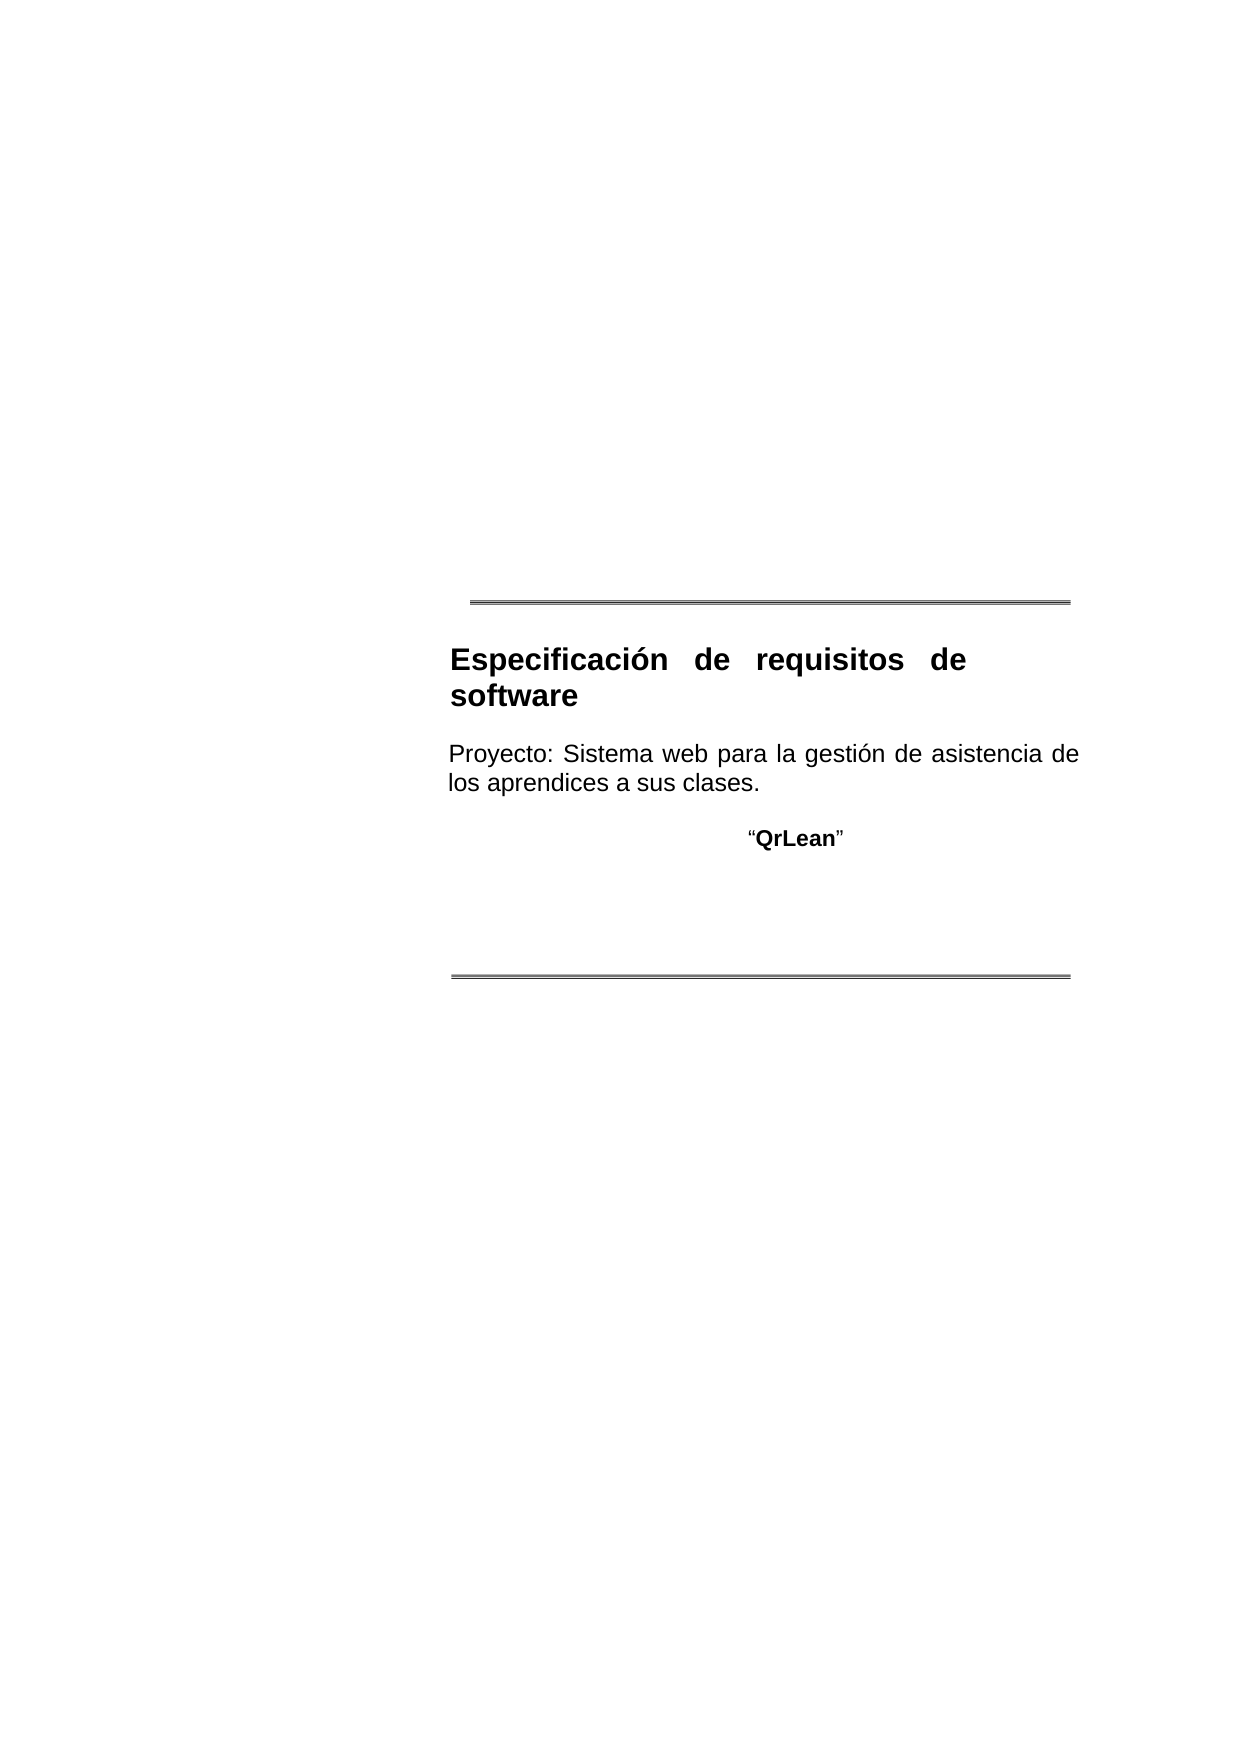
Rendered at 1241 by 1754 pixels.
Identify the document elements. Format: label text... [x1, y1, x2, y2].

text “QrLean” [673, 825, 1092, 852]
text Especificación de requisitos de software [450, 641, 967, 712]
text Proyecto: Sistema web para la gestión de asistencia de los aprendices a sus clases. [448, 739, 1081, 797]
